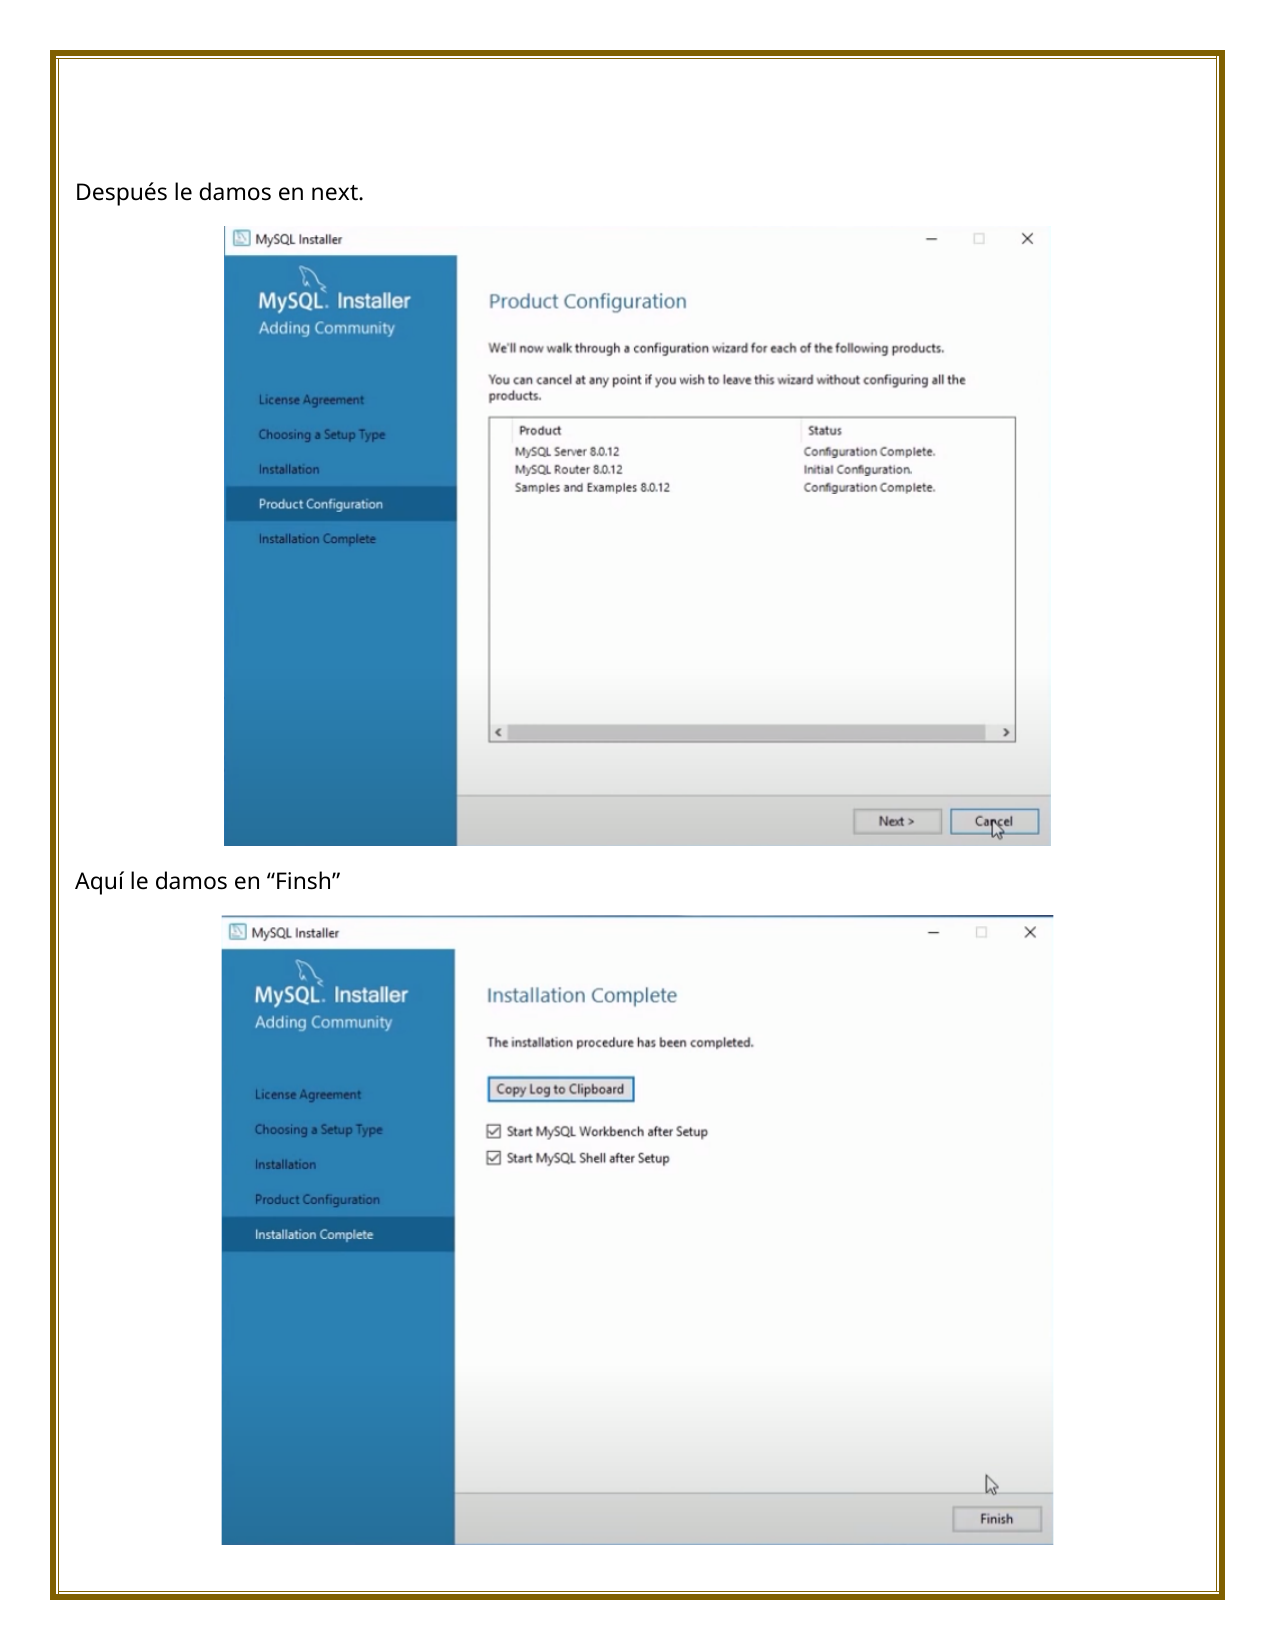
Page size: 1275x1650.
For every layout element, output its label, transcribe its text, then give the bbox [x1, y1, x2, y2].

picture [224, 226, 1051, 846]
picture [221, 915, 1054, 1545]
text Después le damos en next. [75, 176, 1200, 207]
text Aquí le damos en “Finsh” [75, 865, 1200, 896]
